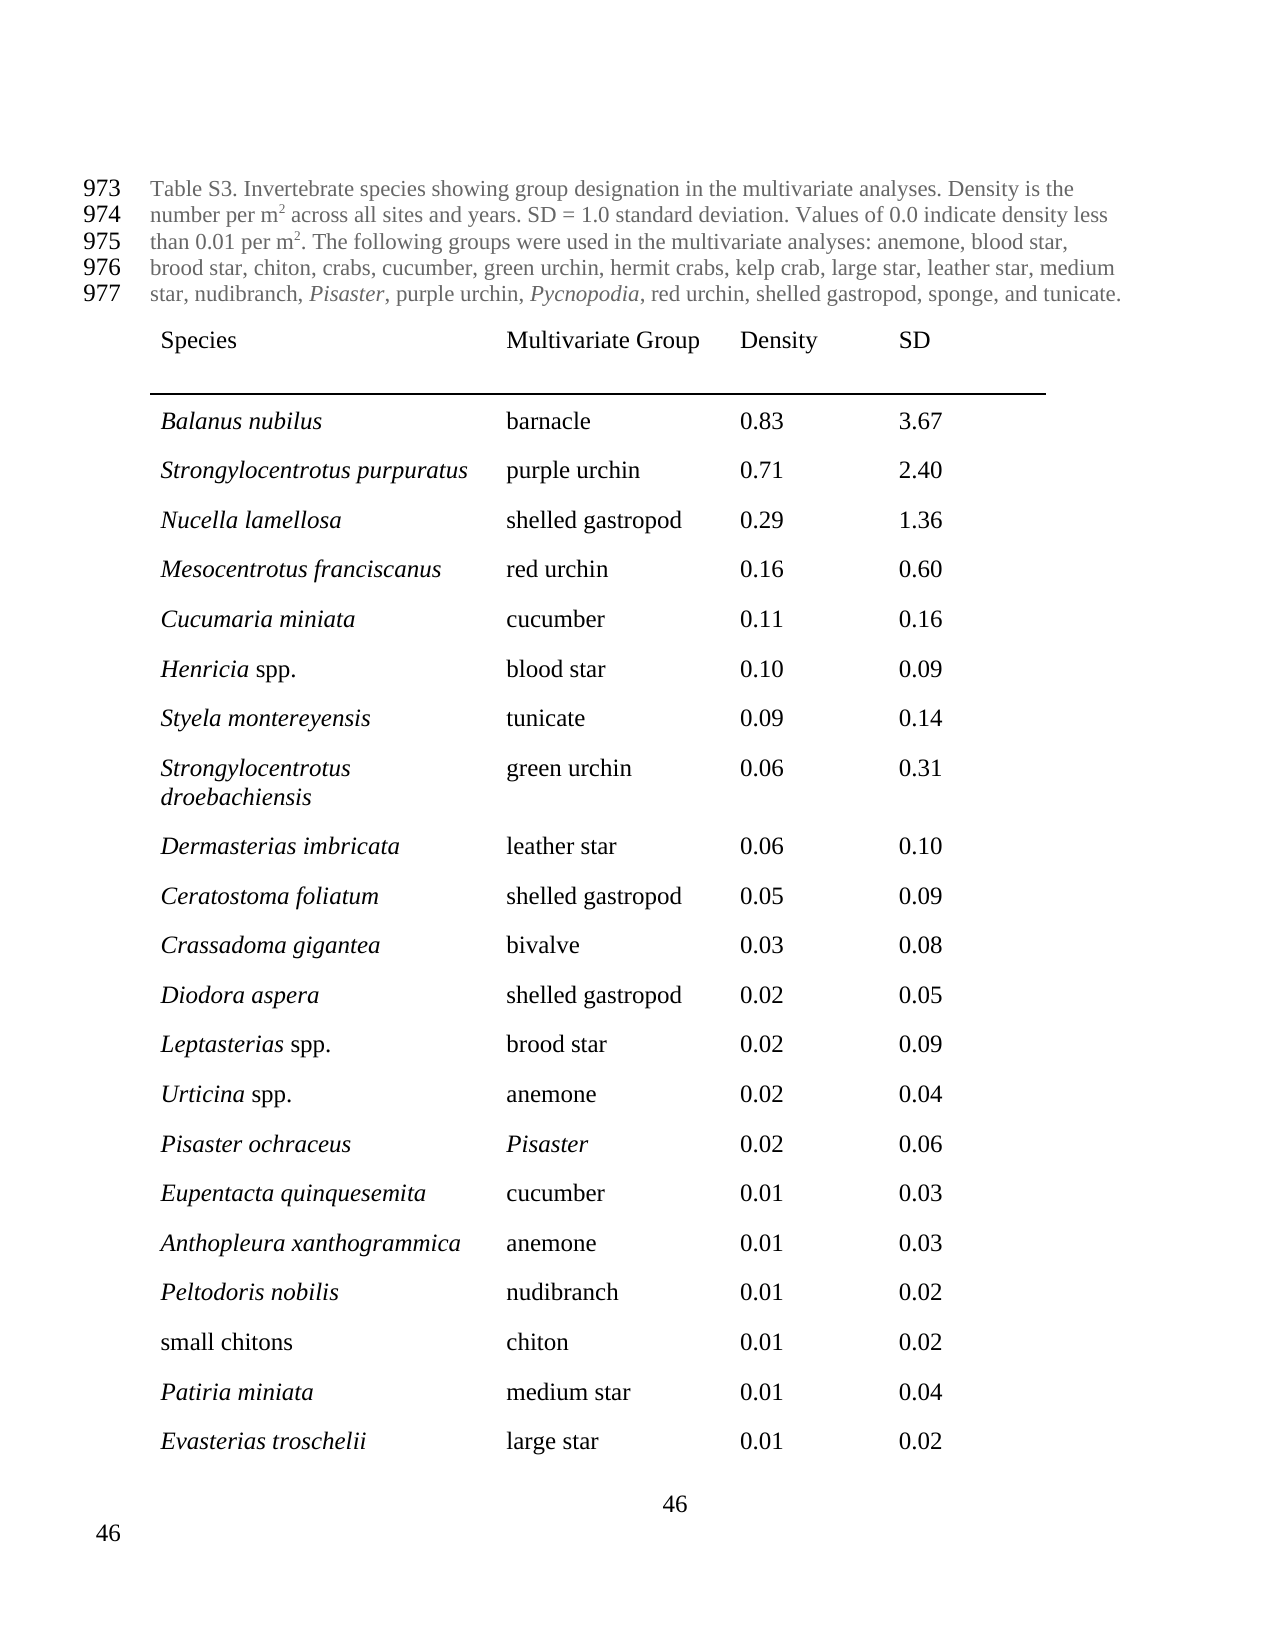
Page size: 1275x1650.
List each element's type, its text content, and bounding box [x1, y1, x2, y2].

table_cell 0.09 [730, 693, 888, 742]
table_cell green urchin [497, 743, 729, 821]
table_cell 0.04 [888, 1069, 1046, 1118]
table_header SD [888, 315, 1046, 393]
table_cell 1.36 [888, 495, 1046, 544]
table_cell Leptasterias spp. [150, 1019, 497, 1069]
table_cell chiton [497, 1317, 729, 1366]
table_cell 0.03 [888, 1218, 1046, 1267]
table_cell 0.06 [888, 1118, 1046, 1168]
table_cell 0.06 [730, 743, 888, 821]
table_cell Strongylocentrotus purpuratus [150, 445, 497, 494]
table_cell Diodora aspera [150, 970, 497, 1019]
table_cell leather star [497, 821, 729, 870]
table_cell Patiria miniata [150, 1366, 497, 1416]
table_cell 0.29 [730, 495, 888, 544]
table_cell Mesocentrotus franciscanus [150, 544, 497, 594]
table_cell Balanus nubilus [150, 395, 497, 445]
table_cell 0.05 [888, 970, 1046, 1019]
table_cell brood star [497, 1019, 729, 1069]
table_cell 2.40 [888, 445, 1046, 494]
table_cell Evasterias troschelii [150, 1416, 497, 1465]
table_cell Ceratostoma foliatum [150, 870, 497, 920]
table_cell 0.01 [730, 1218, 888, 1267]
table_cell Pisaster [497, 1118, 729, 1168]
table_cell anemone [497, 1218, 729, 1267]
table_cell 0.03 [888, 1168, 1046, 1217]
table_cell 0.04 [888, 1366, 1046, 1416]
table_cell small chitons [150, 1317, 497, 1366]
table_cell Anthopleura xanthogrammica [150, 1218, 497, 1267]
table_cell 0.02 [730, 1069, 888, 1118]
table_cell Styela montereyensis [150, 693, 497, 742]
table_cell 0.71 [730, 445, 888, 494]
table_cell 0.10 [888, 821, 1046, 870]
table_cell shelled gastropod [497, 495, 729, 544]
table_cell blood star [497, 643, 729, 693]
table_cell Peltodoris nobilis [150, 1267, 497, 1317]
table_cell Strongylocentrotus droebachiensis [150, 743, 497, 821]
table_cell Nucella lamellosa [150, 495, 497, 544]
table_cell Dermasterias imbricata [150, 821, 497, 870]
table_cell nudibranch [497, 1267, 729, 1317]
table_cell 0.02 [888, 1267, 1046, 1317]
table_cell 0.31 [888, 743, 1046, 821]
table_cell 0.01 [730, 1317, 888, 1366]
table_cell 0.60 [888, 544, 1046, 594]
table_cell 0.10 [730, 643, 888, 693]
table_cell 0.02 [888, 1416, 1046, 1465]
table_cell 0.05 [730, 870, 888, 920]
table_cell Urticina spp. [150, 1069, 497, 1118]
table_cell cucumber [497, 1168, 729, 1217]
table_cell Cucumaria miniata [150, 594, 497, 643]
table_cell 0.02 [730, 970, 888, 1019]
table_cell 0.01 [730, 1366, 888, 1416]
table_cell purple urchin [497, 445, 729, 494]
table_cell 0.09 [888, 1019, 1046, 1069]
table_cell 0.16 [730, 544, 888, 594]
table_cell barnacle [497, 395, 729, 445]
table_header Species [150, 315, 497, 393]
table_cell 0.02 [730, 1019, 888, 1069]
table_cell 0.03 [730, 920, 888, 969]
table_cell 0.08 [888, 920, 1046, 969]
table_cell Eupentacta quinquesemita [150, 1168, 497, 1217]
table_cell shelled gastropod [497, 970, 729, 1019]
table_cell 0.02 [730, 1118, 888, 1168]
table_cell Crassadoma gigantea [150, 920, 497, 969]
table_cell anemone [497, 1069, 729, 1118]
table_cell 0.01 [730, 1416, 888, 1465]
table_cell 3.67 [888, 395, 1046, 445]
table_header Multivariate Group [497, 315, 729, 393]
table_cell 0.02 [888, 1317, 1046, 1366]
table_cell medium star [497, 1366, 729, 1416]
table_cell 0.14 [888, 693, 1046, 742]
table_cell 0.09 [888, 643, 1046, 693]
table_cell 0.06 [730, 821, 888, 870]
table_cell 0.09 [888, 870, 1046, 920]
table_cell 0.01 [730, 1168, 888, 1217]
table_cell tunicate [497, 693, 729, 742]
table_cell Pisaster ochraceus [150, 1118, 497, 1168]
table_cell bivalve [497, 920, 729, 969]
table_cell Henricia spp. [150, 643, 497, 693]
table_cell red urchin [497, 544, 729, 594]
table_cell cucumber [497, 594, 729, 643]
table_cell 0.16 [888, 594, 1046, 643]
table_cell 0.83 [730, 395, 888, 445]
table_header Density [730, 315, 888, 393]
table_cell large star [497, 1416, 729, 1465]
table_cell 0.11 [730, 594, 888, 643]
table_cell shelled gastropod [497, 870, 729, 920]
subtitle Table S3. Invertebrate species showing group designation in the multivariate analyses. Density is the number per m2 across all sites and years. SD = 1.0 standard deviation. Values of 0.0 indicate density less than 0.01 per m2. The following groups were used in the multivariate analyses: anemone, blood star, brood star, chiton, crabs, cucumber, green urchin, hermit crabs, kelp crab, large star, leather star, medium star, nudibranch, Pisaster, purple urchin, Pycnopodia, red urchin, shelled gastropod, sponge, and tunicate. [150, 175, 1125, 307]
table_cell 0.01 [730, 1267, 888, 1317]
